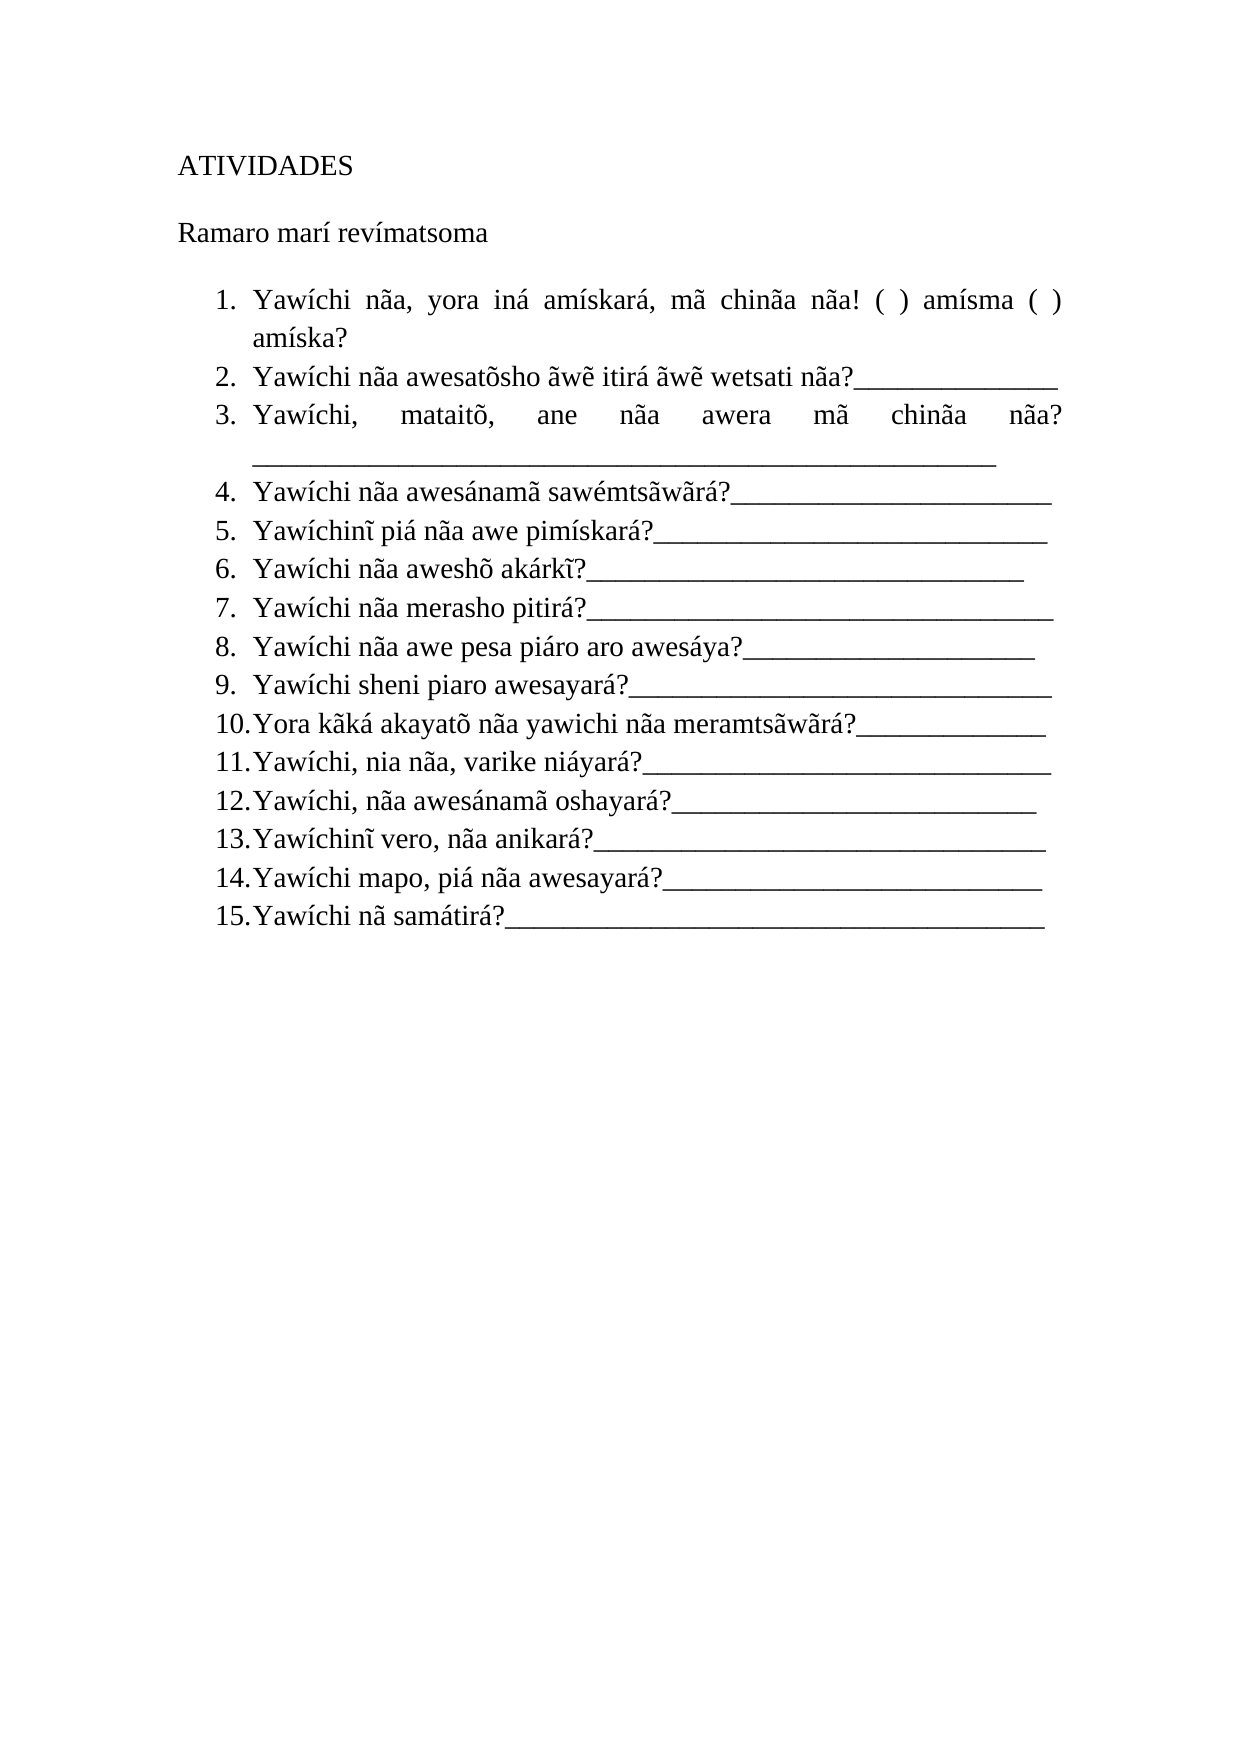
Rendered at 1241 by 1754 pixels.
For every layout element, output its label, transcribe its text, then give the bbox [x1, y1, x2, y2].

list Yawíchi, nãa awesánamã oshayará?_________________________ [215, 783, 1063, 816]
list Yawíchi sheni piaro awesayará?_____________________________ [215, 667, 1063, 701]
list Yawíchinῖ vero, nãa anikará?_______________________________ [215, 821, 1063, 855]
list Yawíchi mapo, piá nãa awesayará?__________________________ [215, 860, 1063, 893]
list Yawíchi nãa aweshõ akárkῖ?______________________________ [215, 552, 1063, 585]
list Yawíchinῖ piá nãa awe pimískará?___________________________ [215, 513, 1063, 547]
list Yawíchi, nia nãa, varike niáyará?____________________________ [215, 744, 1063, 778]
list Yawíchi nãa awesánamã sawémtsãwãrá?______________________ [215, 474, 1063, 508]
text ATIVIDADES [177, 148, 1063, 181]
list Yawíchi nãa awesatõsho ãwẽ itirá ãwẽ wetsati nãa?______________ [215, 359, 1063, 392]
list Yawíchi, mataitõ, ane nãa awera mã chinãa nãa?___________________________________________________ [215, 397, 1063, 469]
list Yawíchi nã samátirá?_____________________________________ [215, 898, 1063, 932]
list Yawíchi nãa merasho pitirá?________________________________ [215, 590, 1063, 624]
list Yora kãká akayatõ nãa yawichi nãa meramtsãwãrá?_____________ [215, 706, 1063, 739]
list Yawíchi nãa awe pesa piáro aro awesáya?____________________ [215, 629, 1063, 662]
list Yawíchi nãa, yora iná amískará, mã chinãa nãa! ( ) amísma ( ) amíska? [215, 282, 1063, 354]
text Ramaro marí revímatsoma [177, 215, 1063, 248]
